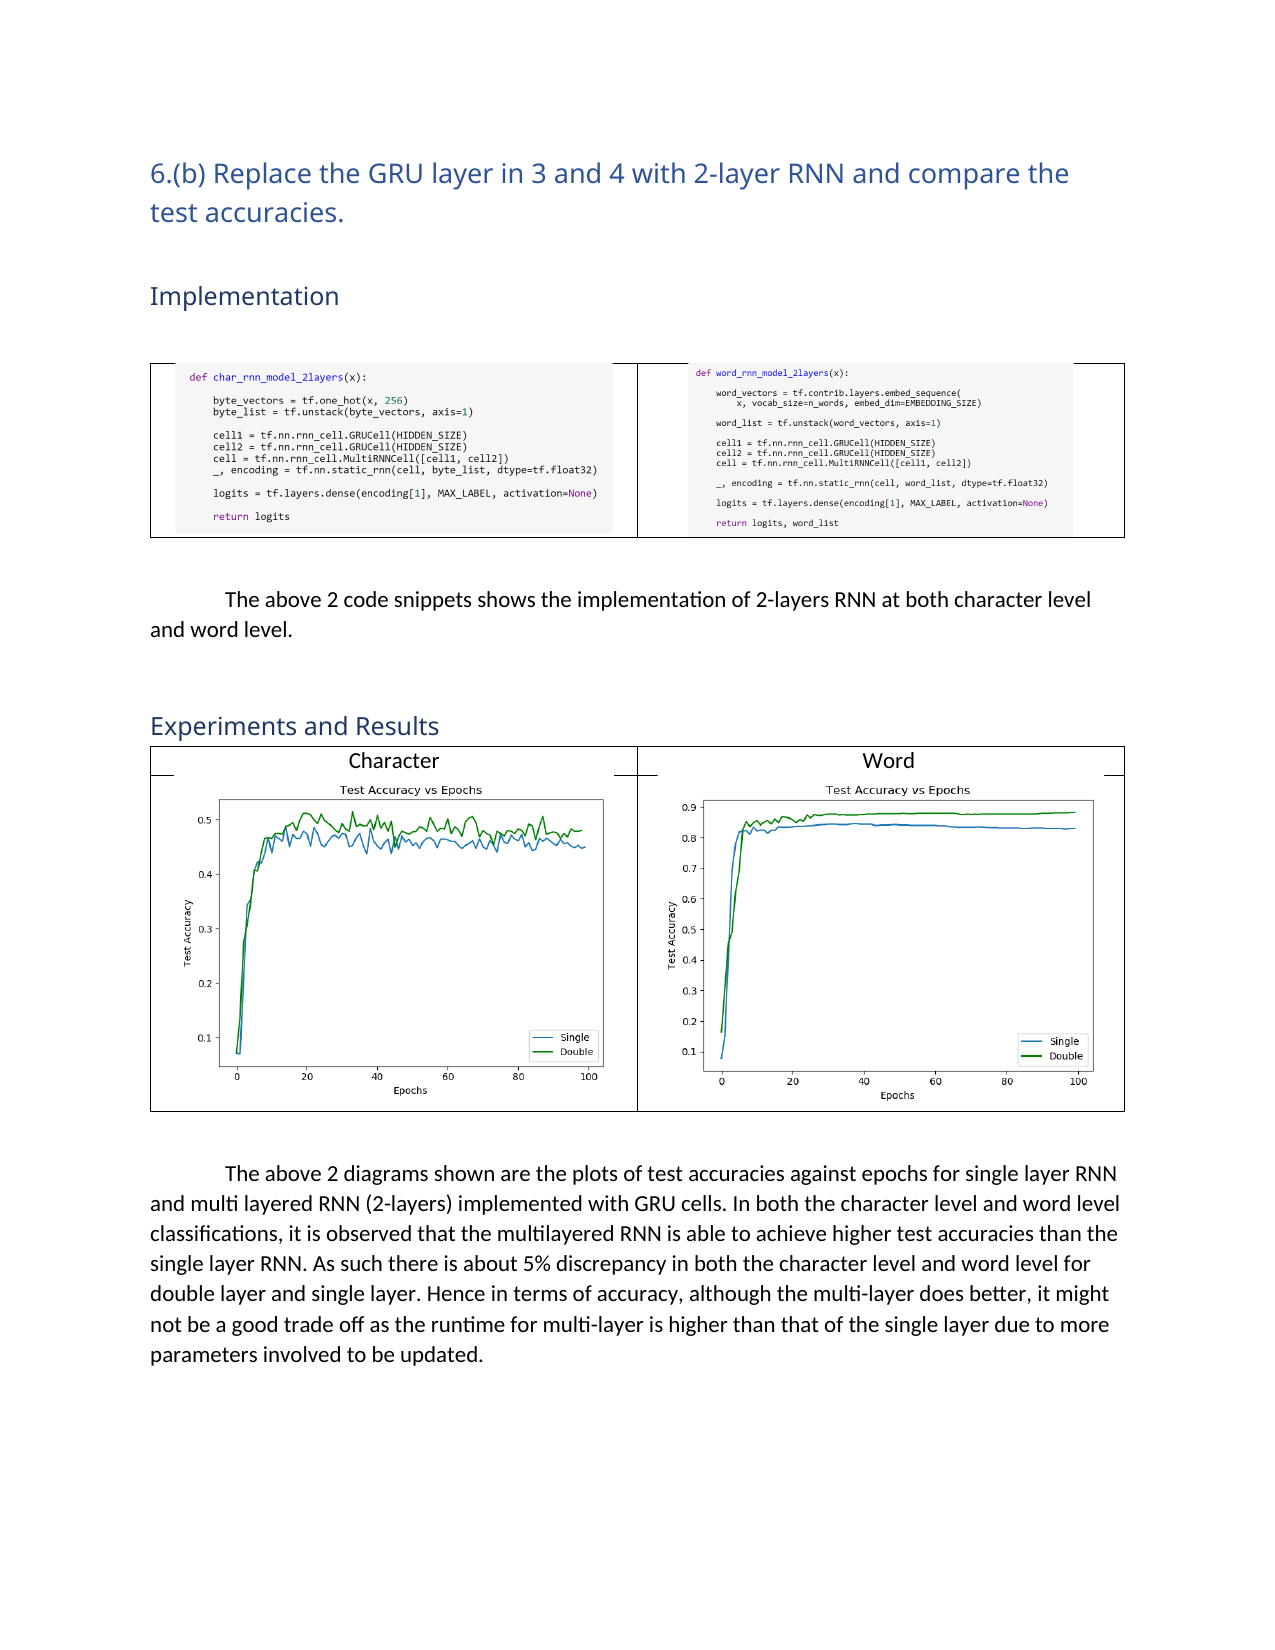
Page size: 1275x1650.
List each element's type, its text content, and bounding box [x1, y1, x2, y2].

subtitle Implementation [150, 279, 1125, 313]
table_cell [638, 776, 657, 1111]
text The above 2 diagrams shown are the plots of test accuracies against epochs for single layer RNN and multi layered RNN (2-layers) implemented with GRU cells. In both the character level and word level classifications, it is observed that the multilayered RNN is able to achieve higher test accuracies than the single layer RNN. As such there is about 5% discrepancy in both the character level and word level for double layer and single layer. Hence in terms of accuracy, although the multi-layer does better, it might not be a good trade off as the runtime for multi-layer is higher than that of the single layer due to more parameters involved to be updated. [150, 1159, 1125, 1368]
table_header Character [151, 747, 637, 775]
subtitle Experiments and Results [150, 709, 1125, 743]
picture [173, 775, 614, 1106]
table_header Word [638, 747, 1124, 775]
subtitle 6.(b) Replace the GRU layer in 3 and 4 with 2-layer RNN and compare the test accuracies. [150, 154, 1125, 231]
text The above 2 code snippets shows the implementation of 2-layers RNN at both character level and word level. [150, 585, 1125, 643]
table_header [1074, 364, 1124, 537]
table_header [151, 364, 637, 537]
table_header [638, 364, 688, 537]
picture [688, 363, 1074, 537]
picture [175, 363, 613, 534]
table_cell [151, 776, 637, 1111]
picture [657, 775, 1105, 1111]
table_cell [1105, 776, 1124, 1111]
